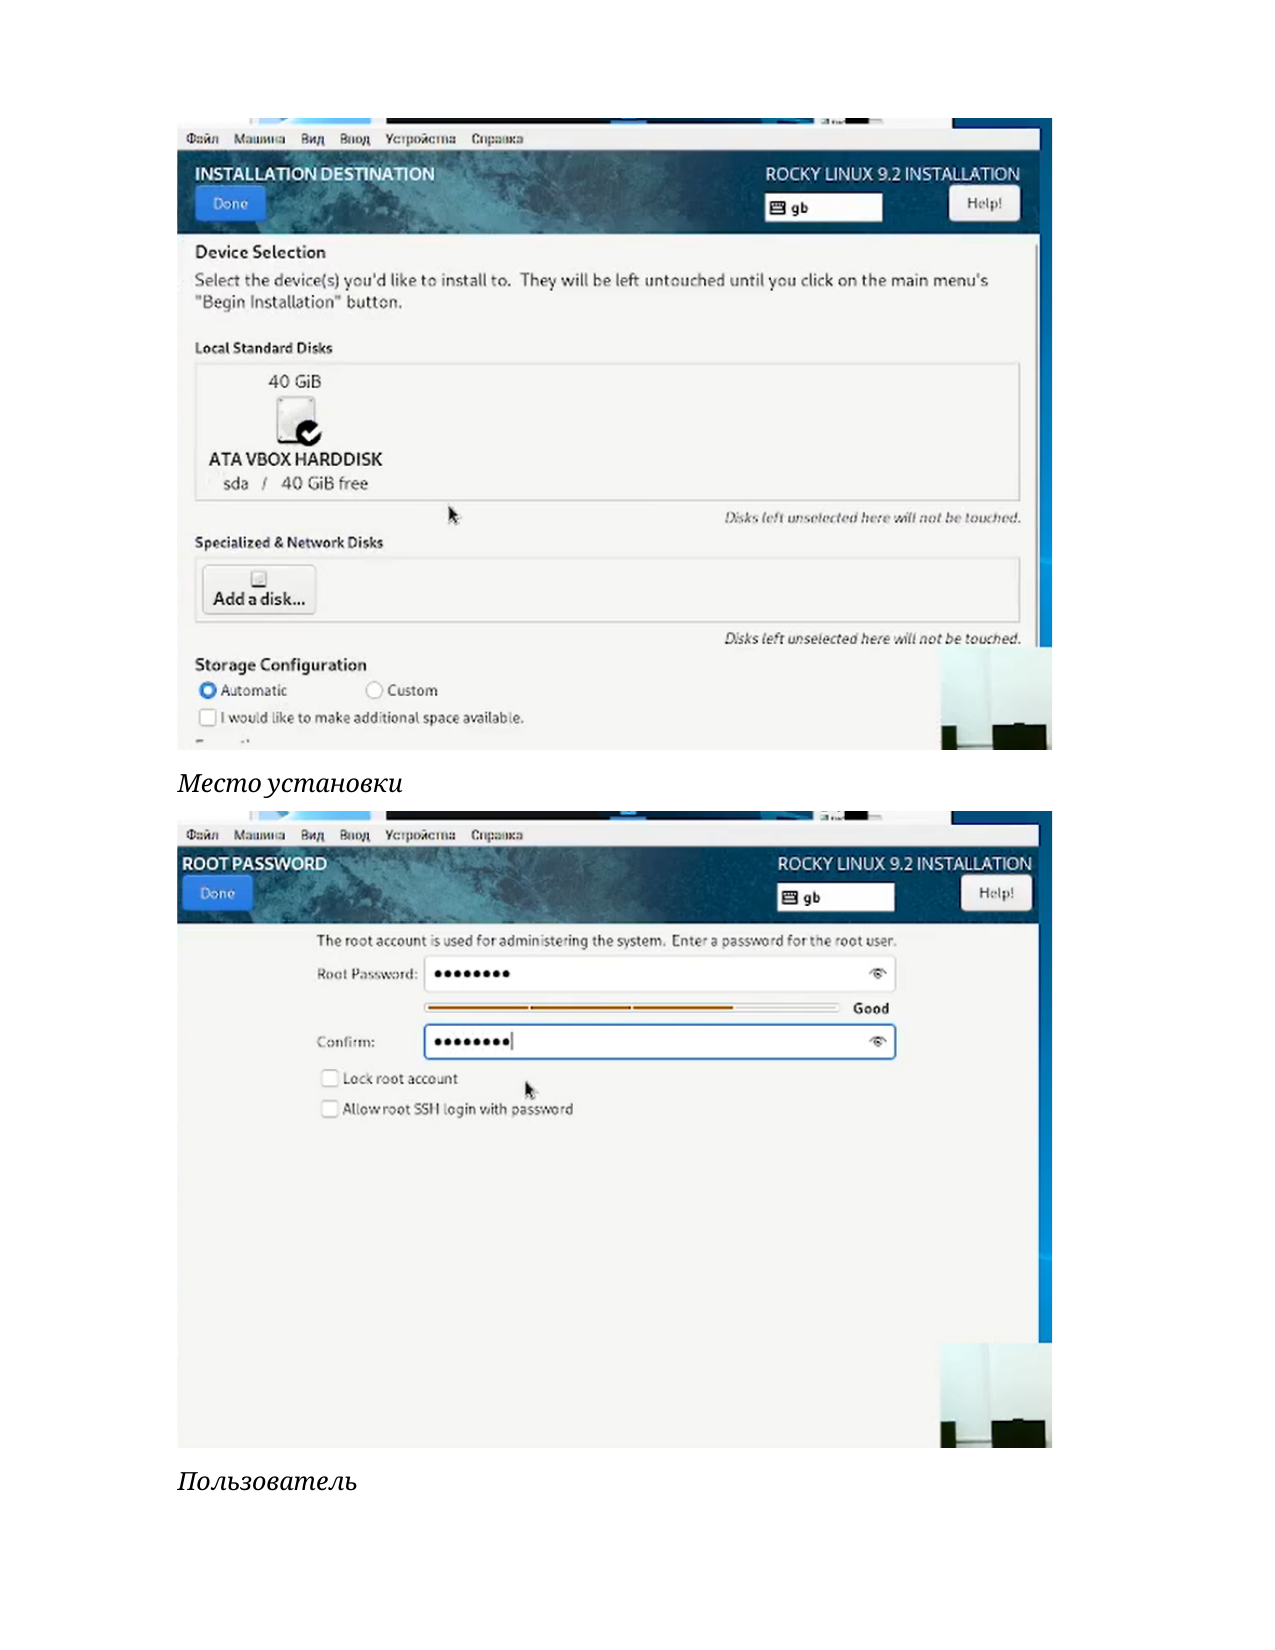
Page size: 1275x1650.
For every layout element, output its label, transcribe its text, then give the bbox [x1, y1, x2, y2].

text Пользователь [177, 1468, 1186, 1497]
picture [177, 811, 1053, 1448]
picture [177, 118, 1053, 750]
picture [1046, 913, 1053, 925]
text Место установки [177, 770, 1186, 799]
picture [1046, 218, 1053, 227]
picture [775, 875, 896, 912]
